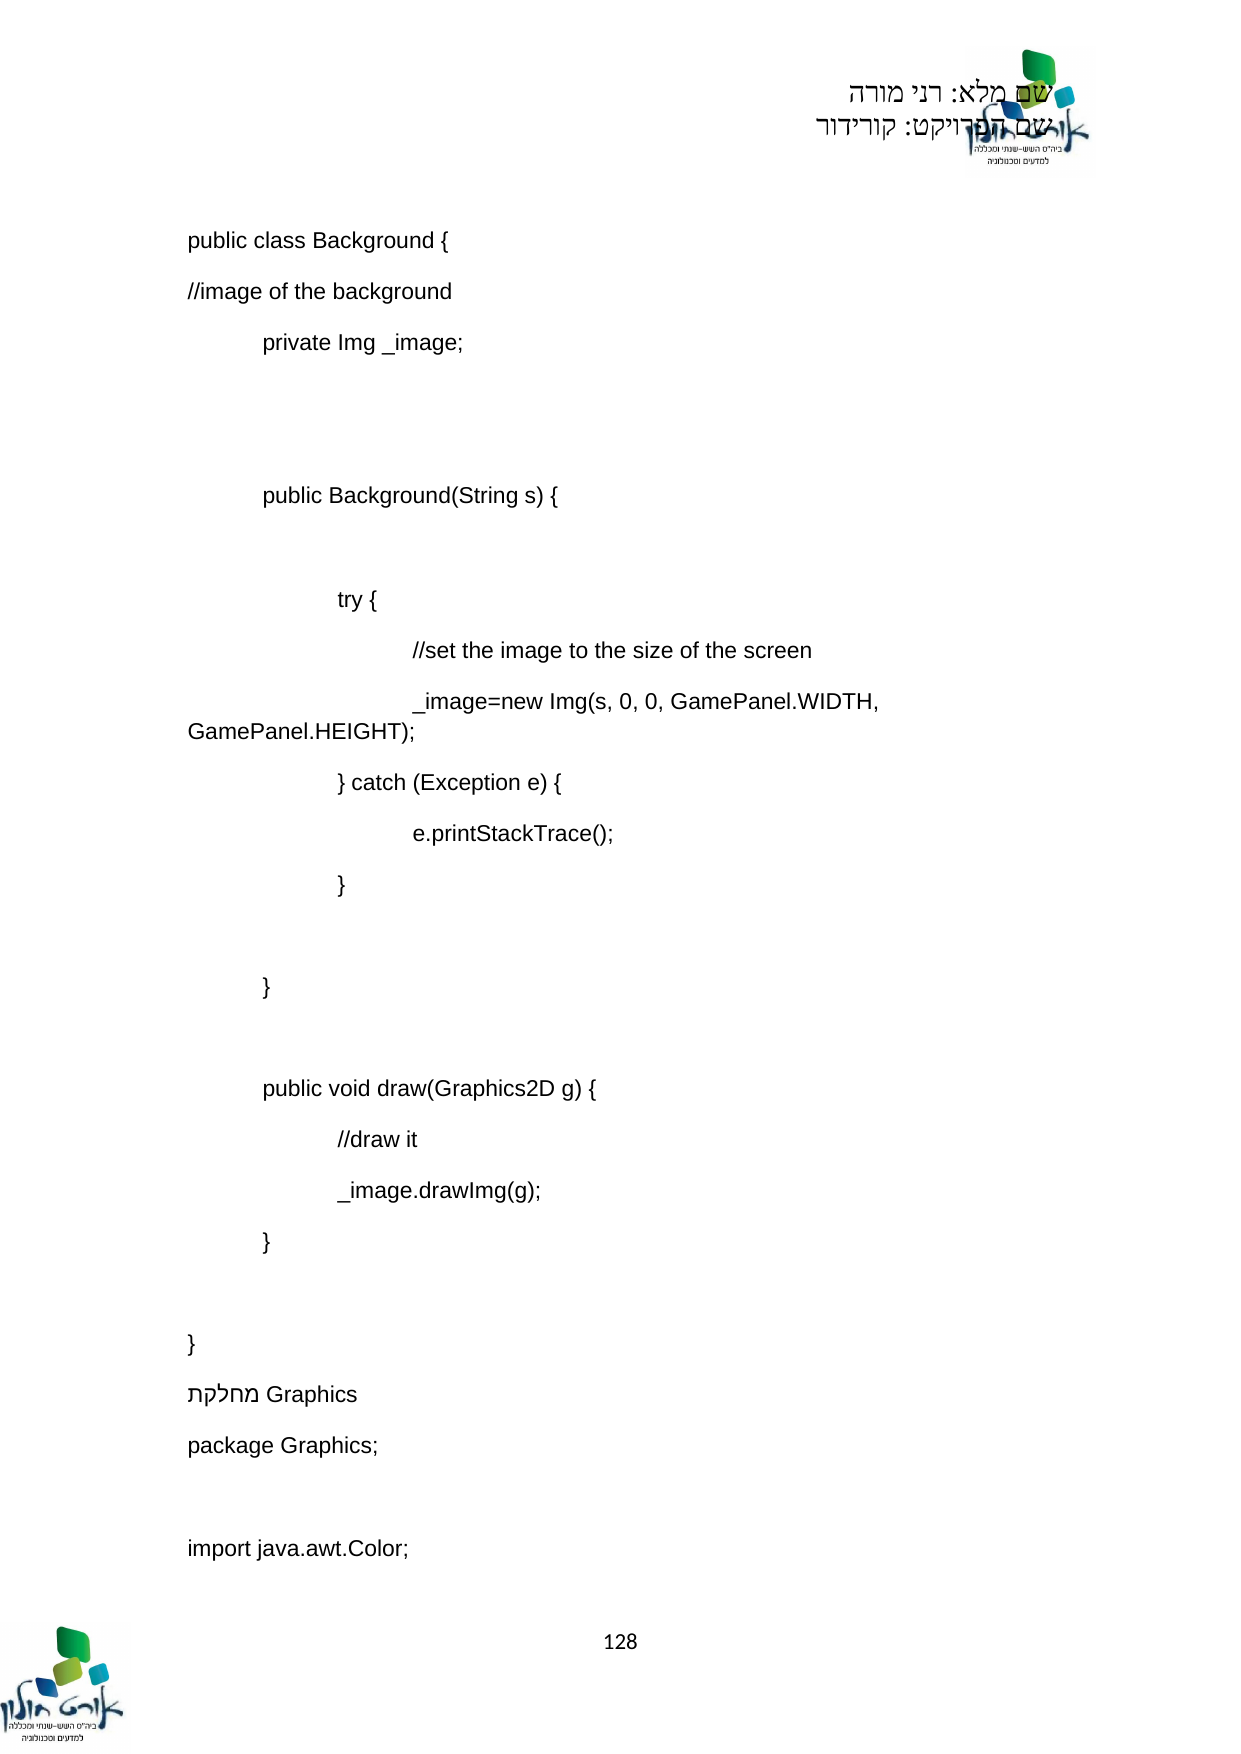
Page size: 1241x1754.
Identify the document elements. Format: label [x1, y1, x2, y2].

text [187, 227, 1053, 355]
picture [0, 1622, 131, 1754]
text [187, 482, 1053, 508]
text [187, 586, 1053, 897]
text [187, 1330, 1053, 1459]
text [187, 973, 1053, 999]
picture [965, 46, 1097, 178]
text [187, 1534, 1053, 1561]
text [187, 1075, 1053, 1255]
